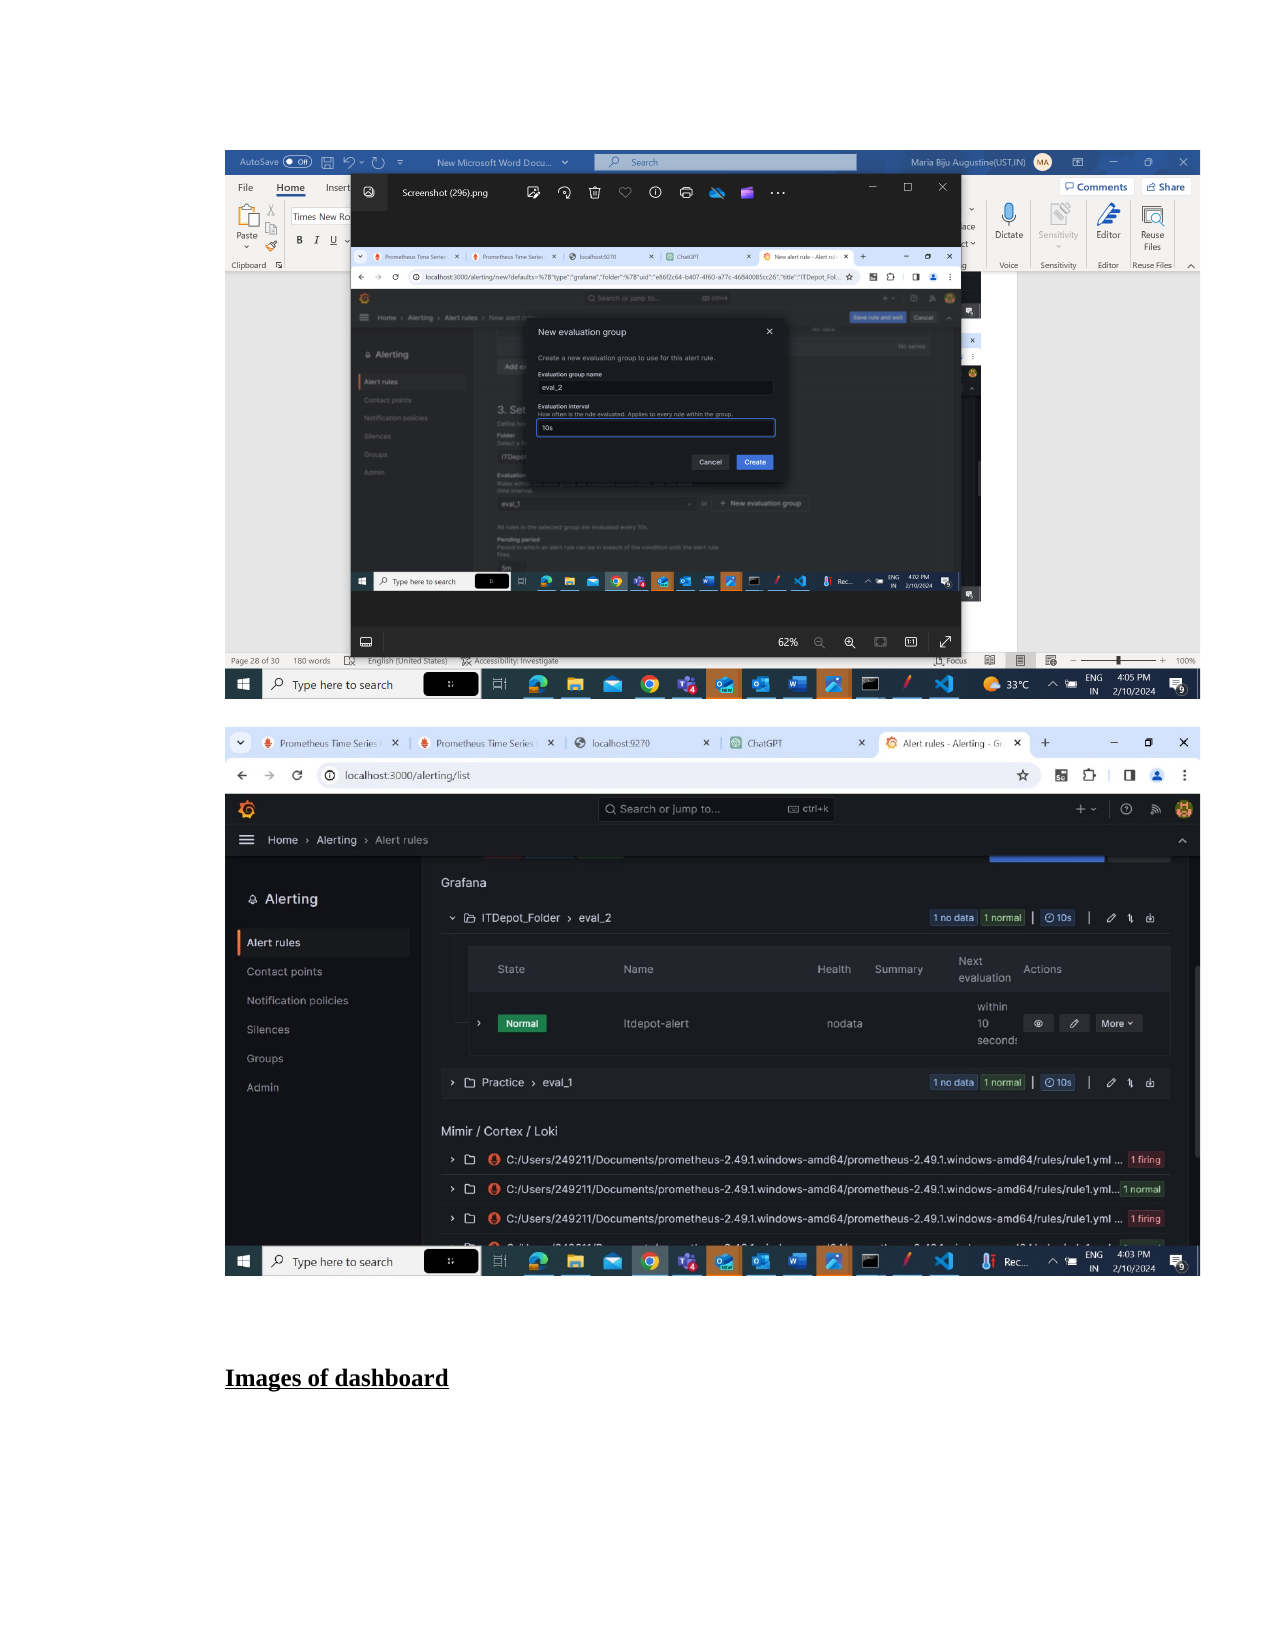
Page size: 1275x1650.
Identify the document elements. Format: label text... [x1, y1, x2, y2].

text Images of dashboard [150, 1363, 1125, 1392]
picture [225, 150, 1200, 699]
picture [225, 727, 1200, 1276]
